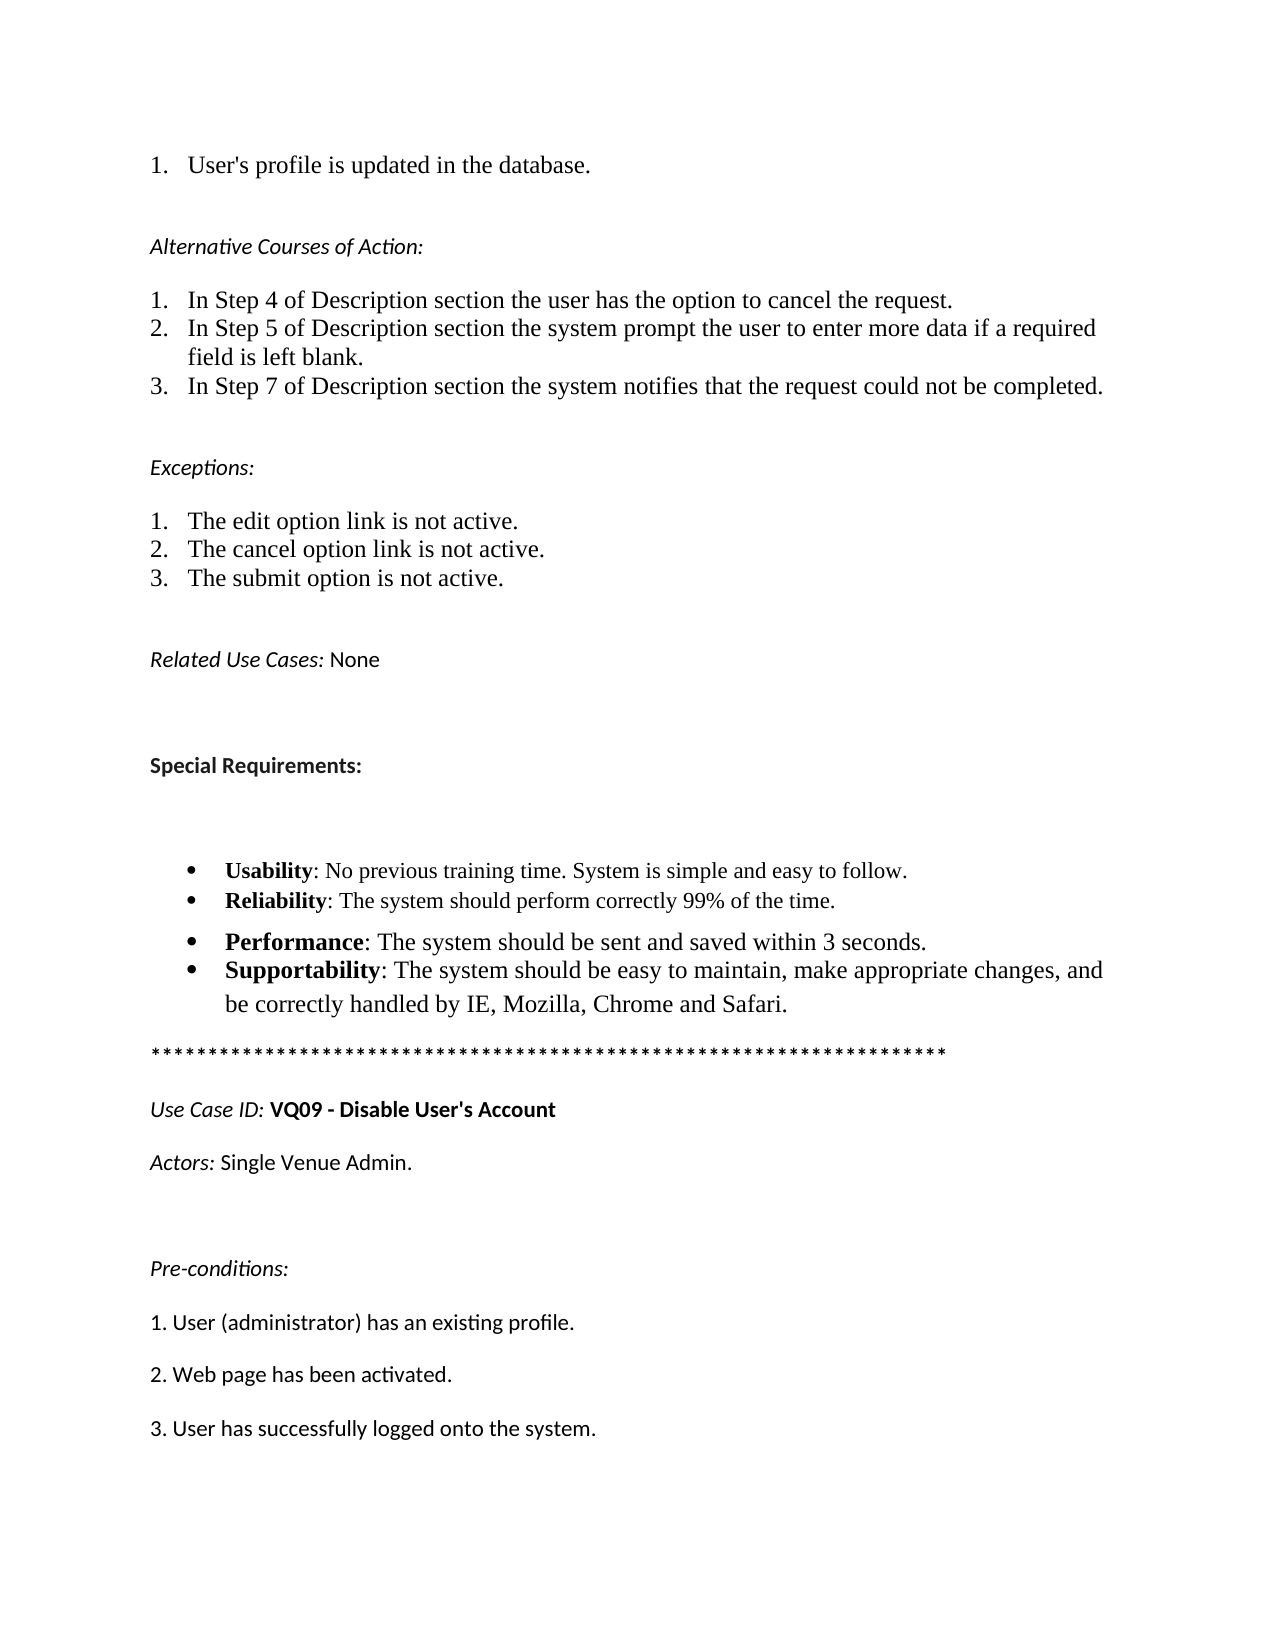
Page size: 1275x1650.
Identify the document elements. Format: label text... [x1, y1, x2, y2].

text Related Use Cases: None [150, 645, 1125, 673]
text ********************************************************************** [150, 1042, 1125, 1071]
list User's profile is updated in the database. [150, 150, 1125, 179]
text Exceptions: [150, 453, 1125, 481]
text Pre-conditions: [150, 1254, 1125, 1283]
text Alternative Courses of Action: [150, 232, 1125, 260]
text 3. User has successfully logged onto the system. [150, 1414, 1125, 1442]
list Usability: No previous training time. System is simple and easy to follow. [187, 857, 1125, 883]
list Supportability: The system should be easy to maintain, make appropriate changes, and be correctly handled by IE, Mozilla, Chrome and Safari. [187, 956, 1125, 1017]
list In Step 5 of Description section the system prompt the user to enter more data if a required field is left blank. [150, 313, 1125, 371]
list Performance: The system should be sent and saved within 3 seconds. [187, 927, 1125, 956]
text 1. User (administrator) has an existing profile. [150, 1308, 1125, 1336]
list The edit option link is not active. [150, 506, 1125, 534]
text Use Case ID: VQ09 - Disable User's Account [150, 1096, 1125, 1123]
list In Step 7 of Description section the system notifies that the request could not be completed. [150, 371, 1125, 400]
list In Step 4 of Description section the user has the option to cancel the request. [150, 285, 1125, 313]
text Special Requirements: [150, 751, 1125, 779]
list Reliability: The system should perform correctly 99% of the time. [187, 887, 1125, 914]
text 2. Web page has been activated. [150, 1361, 1125, 1389]
text Actors: Single Venue Admin. [150, 1148, 1125, 1177]
list The cancel option link is not active. [150, 534, 1125, 563]
list The submit option is not active. [150, 563, 1125, 592]
